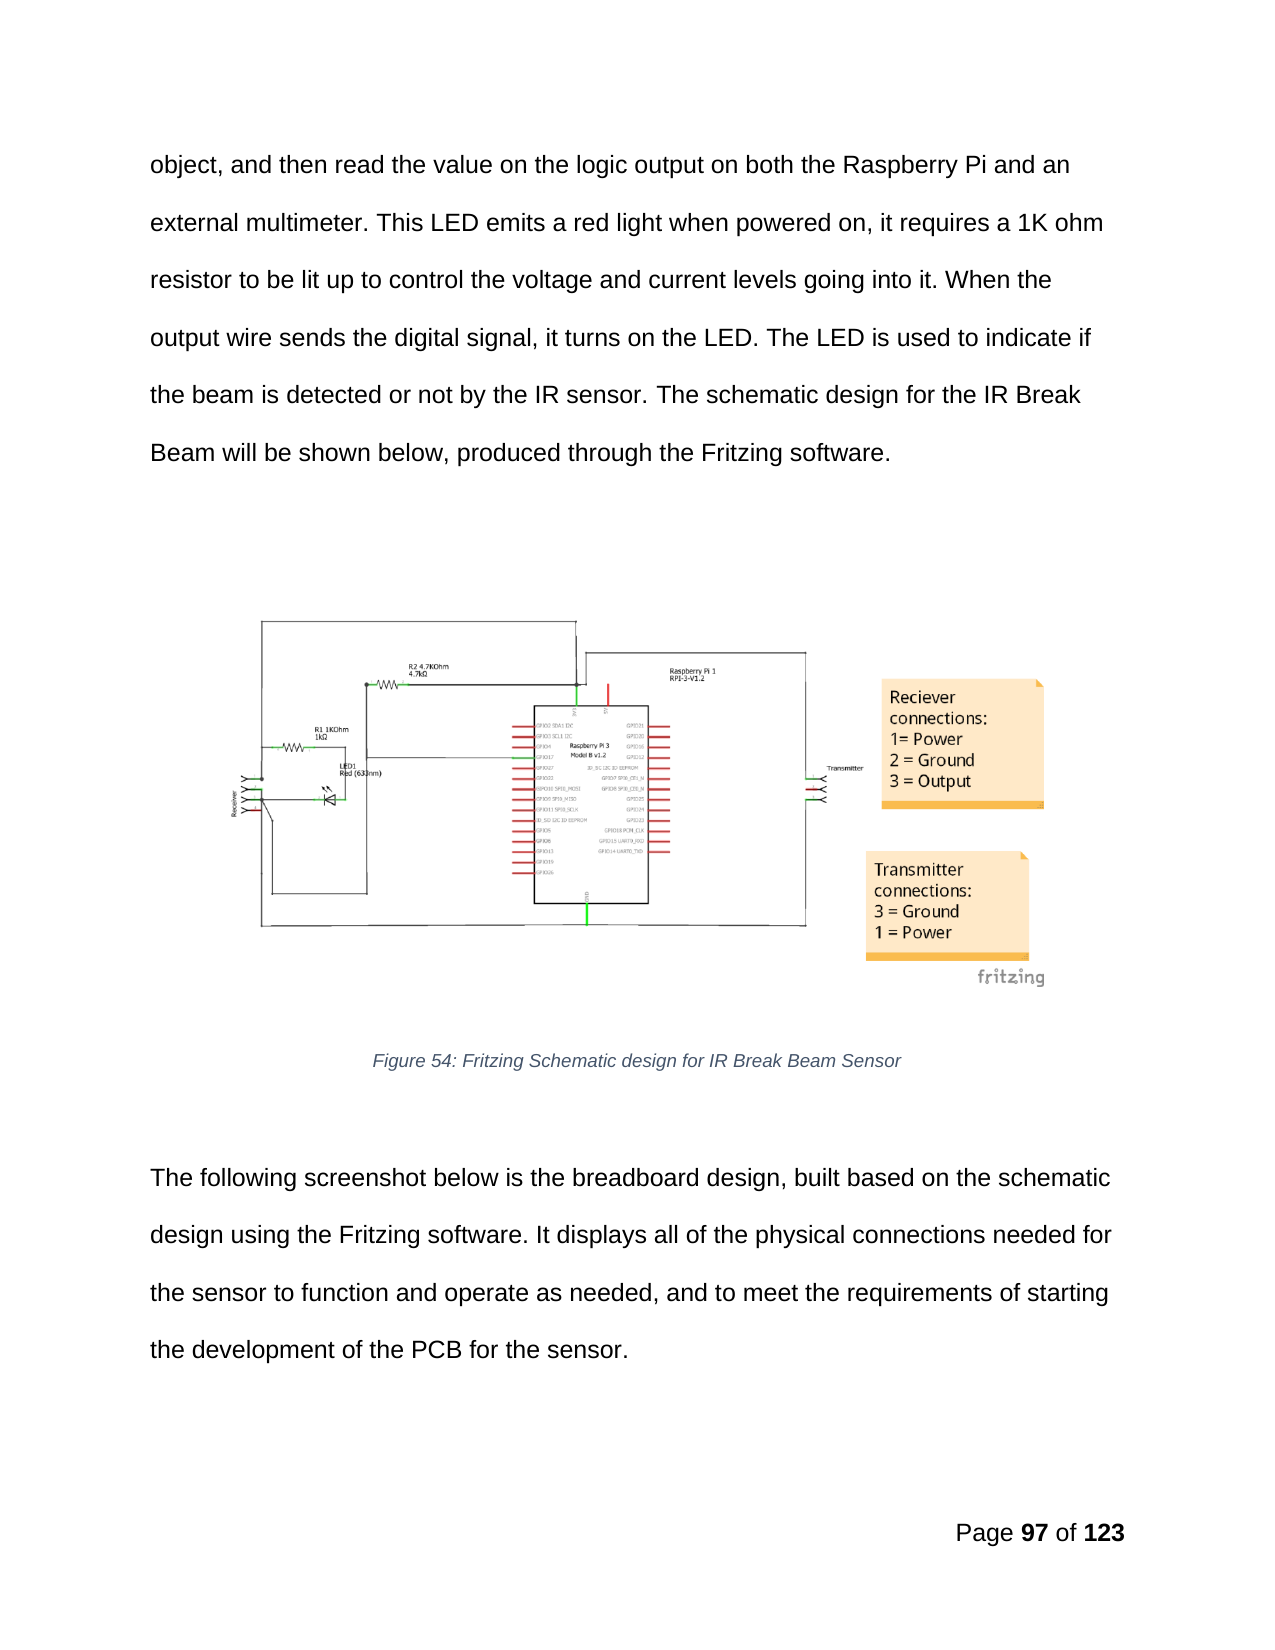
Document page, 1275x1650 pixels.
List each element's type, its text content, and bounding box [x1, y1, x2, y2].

text The following screenshot below is the breadboard design, built based on the schematic design using the Fritzing software. It displays all of the physical connections needed for the sensor to function and operate as needed, and to meet the requirements of starting the development of the PCB for the sensor. [150, 1163, 1125, 1364]
text Figure 54: Fritzing Schematic design for IR Break Beam Sensor [150, 1050, 1125, 1072]
picture [231, 620, 1044, 987]
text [150, 150, 1125, 466]
